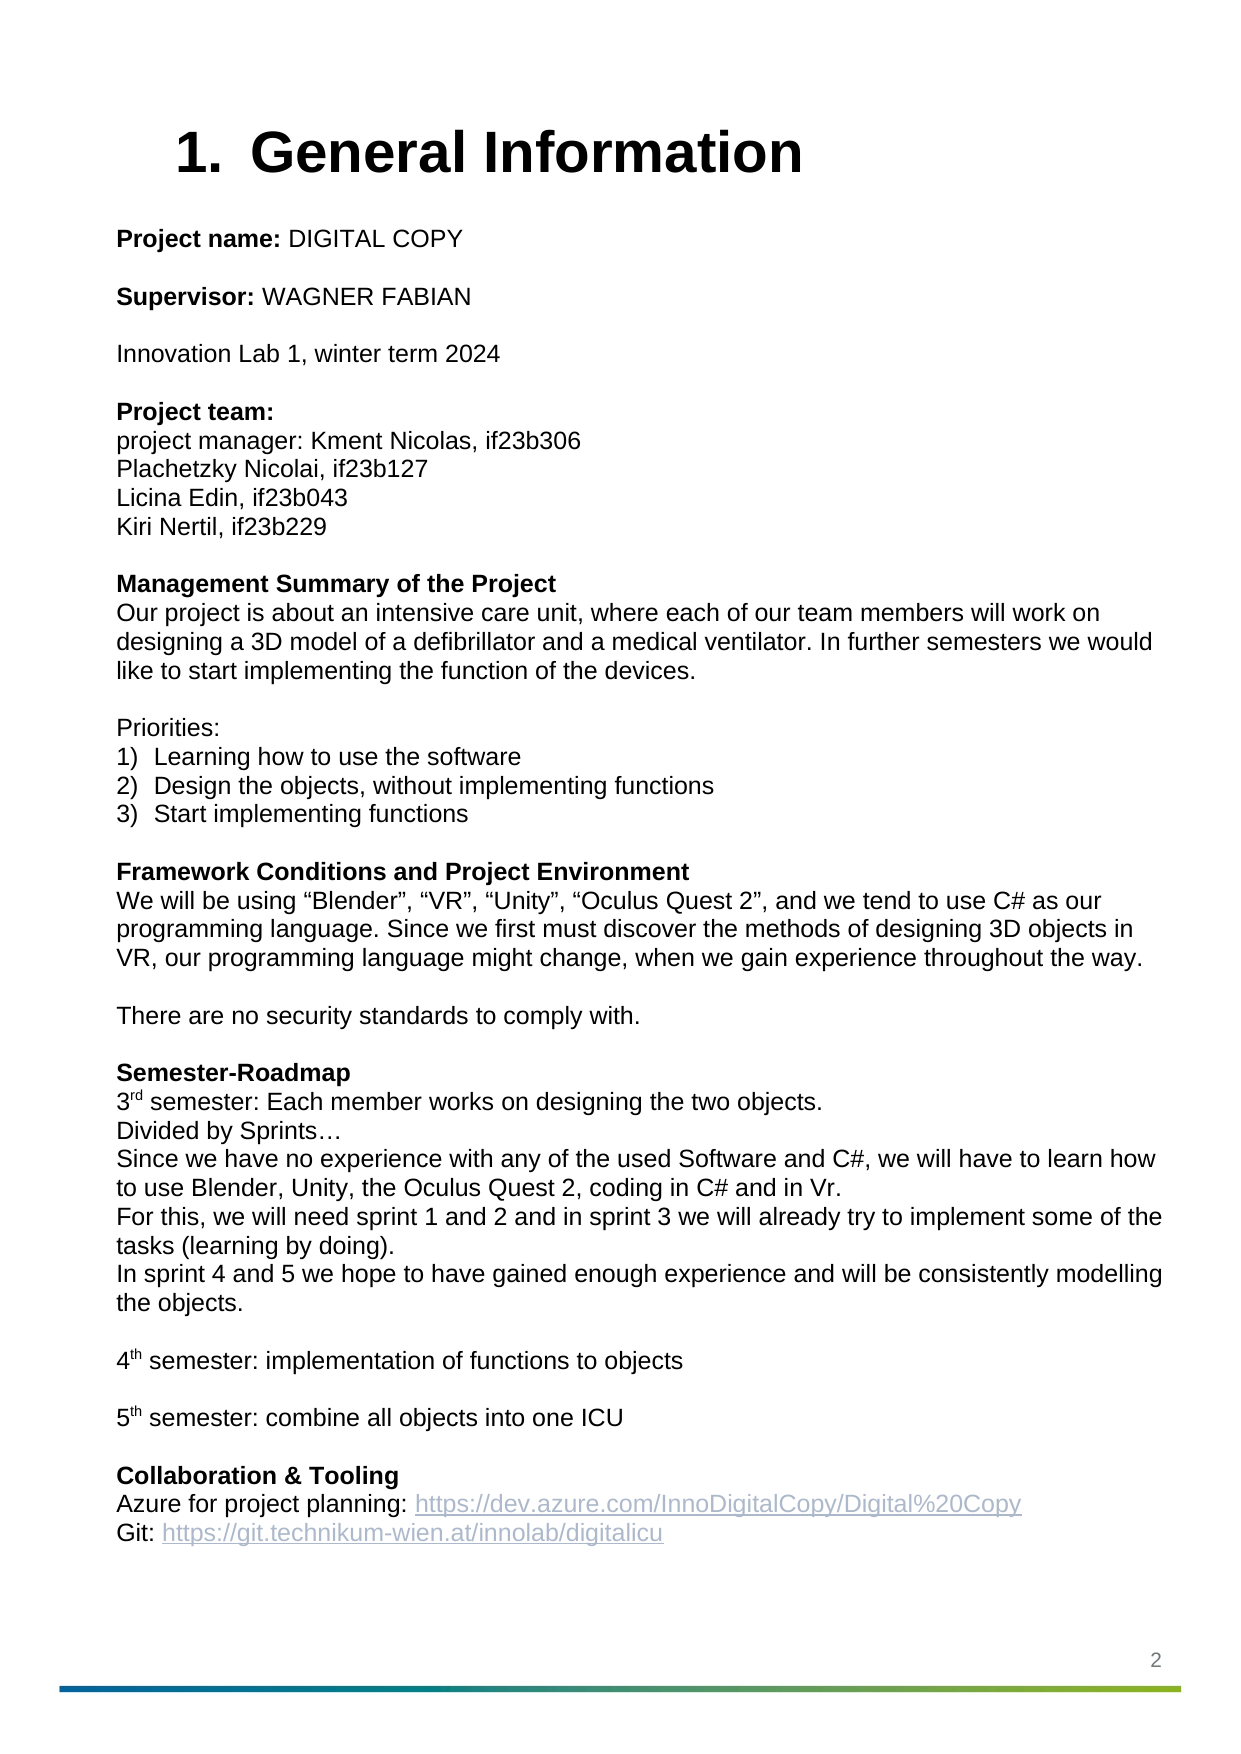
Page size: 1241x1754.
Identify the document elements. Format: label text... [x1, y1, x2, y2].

text Git: https://git.technikum-wien.at/innolab/digitalicu [116, 1518, 1178, 1547]
text Collaboration & Tooling [116, 1461, 1178, 1489]
text Azure for project planning: https://dev.azure.com/InnoDigitalCopy/Digital%20Copy [116, 1489, 1178, 1518]
list General Information [175, 118, 1178, 185]
text Framework Conditions and Project Environment [116, 857, 1178, 886]
text Management Summary of the Project [116, 569, 1178, 598]
text Project team: [116, 397, 1178, 426]
text 3rd semester: Each member works on designing the two objects. [116, 1087, 1178, 1116]
text Plachetzky Nicolai, if23b127 [116, 454, 1178, 483]
text 5th semester: combine all objects into one ICU [116, 1403, 1178, 1432]
text Priorities: [116, 713, 1178, 742]
text Since we have no experience with any of the used Software and C#, we will have to learn how to use Blender, Unity, the Oculus Quest 2, coding in C# and in Vr. [116, 1144, 1178, 1202]
text Our project is about an intensive care unit, where each of our team members will work on designing a 3D model of a defibrillator and a medical ventilator. In further semesters we would like to start implementing the function of the devices. [116, 598, 1178, 684]
list Start implementing functions [116, 799, 1178, 828]
text Kiri Nertil, if23b229 [116, 512, 1178, 541]
text We will be using “Blender”, “VR”, “Unity”, “Oculus Quest 2”, and we tend to use C# as our programming language. Since we first must discover the methods of designing 3D objects in VR, our programming language might change, when we gain experience throughout the way. [116, 886, 1178, 972]
text There are no security standards to comply with. [116, 1001, 1178, 1029]
text Supervisor: WAGNER FABIAN [116, 282, 1178, 311]
text Innovation Lab 1, winter term 2024 [116, 339, 1178, 368]
text project manager: Kment Nicolas, if23b306 [116, 426, 1178, 454]
text Licina Edin, if23b043 [116, 483, 1178, 512]
text In sprint 4 and 5 we hope to have gained enough experience and will be consistently modelling the objects. [116, 1259, 1178, 1317]
text Semester-Roadmap [116, 1058, 1178, 1087]
text For this, we will need sprint 1 and 2 and in sprint 3 we will already try to implement some of the tasks (learning by doing). [116, 1202, 1178, 1259]
list Design the objects, without implementing functions [116, 771, 1178, 799]
picture [0, 1680, 1240, 1752]
text Divided by Sprints… [116, 1116, 1178, 1144]
list Learning how to use the software [116, 742, 1178, 771]
text 4th semester: implementation of functions to objects [116, 1346, 1178, 1374]
text Project name: DIGITAL COPY [116, 224, 1178, 253]
